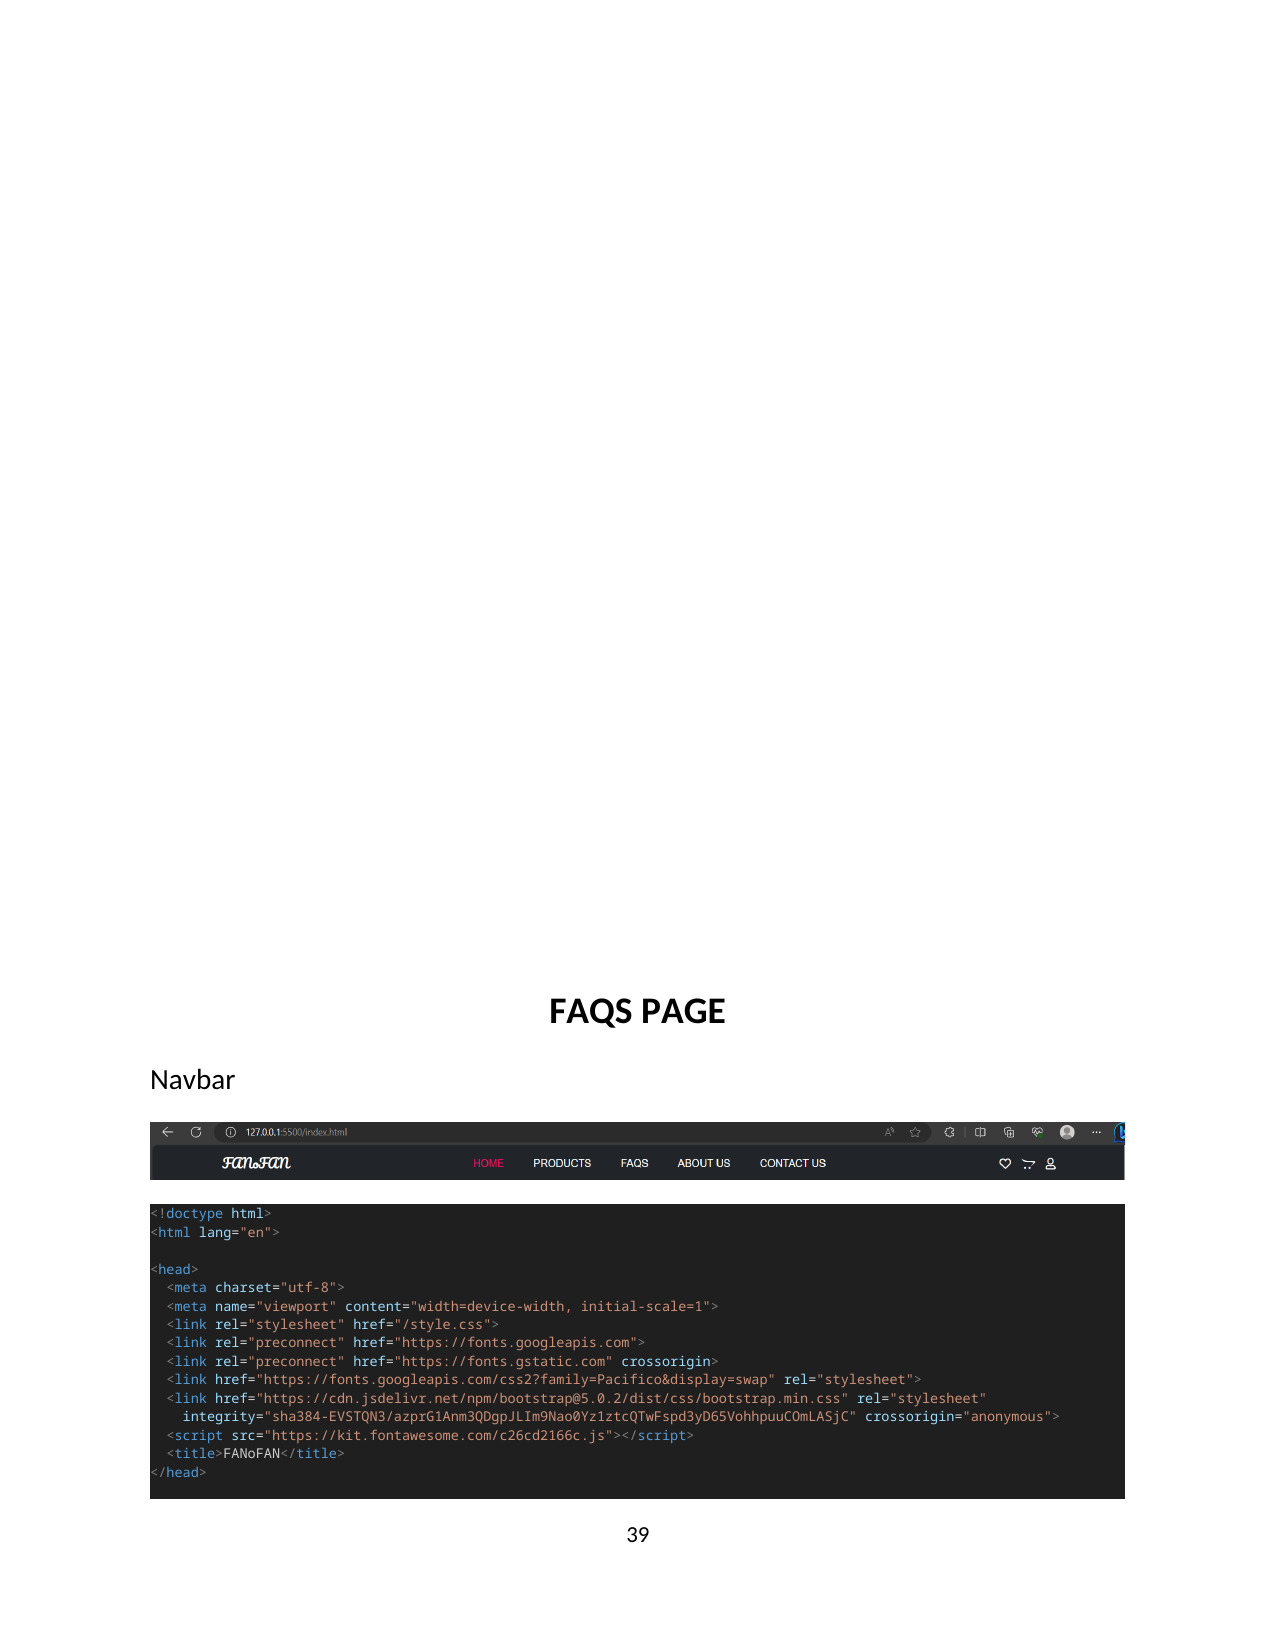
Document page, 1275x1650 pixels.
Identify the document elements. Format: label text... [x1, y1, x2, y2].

picture [150, 1122, 1125, 1180]
text <link rel="preconnect" href="https://fonts.googleapis.com"> [150, 1333, 1125, 1352]
text <link href="https://fonts.googleapis.com/css2?family=Pacifico&display=swap" rel="stylesheet"> [150, 1370, 1125, 1389]
text <meta name="viewport" content="width=device-width, initial-scale=1"> [150, 1297, 1125, 1315]
text <link rel="stylesheet" href="/style.css"> [150, 1315, 1125, 1333]
text integrity="sha384-EVSTQN3/azprG1Anm3QDgpJLIm9Nao0Yz1ztcQTwFspd3yD65VohhpuuCOmLASjC" crossorigin="anonymous"> [150, 1407, 1125, 1426]
text </head> [150, 1462, 1125, 1481]
text <head> [150, 1260, 1125, 1278]
text <link href="https://cdn.jsdelivr.net/npm/bootstrap@5.0.2/dist/css/bootstrap.min.css" rel="stylesheet" [150, 1389, 1125, 1407]
text <!doctype html> [150, 1204, 1125, 1223]
text <link rel="preconnect" href="https://fonts.gstatic.com" crossorigin> [150, 1352, 1125, 1370]
text <title>FANoFAN</title> [150, 1444, 1125, 1462]
text FAQS PAGE [150, 987, 1125, 1033]
text <html lang="en"> [150, 1223, 1125, 1241]
text Navbar [150, 1061, 1125, 1097]
text <script src="https://kit.fontawesome.com/c26cd2166c.js"></script> [150, 1426, 1125, 1444]
text <meta charset="utf-8"> [150, 1278, 1125, 1297]
